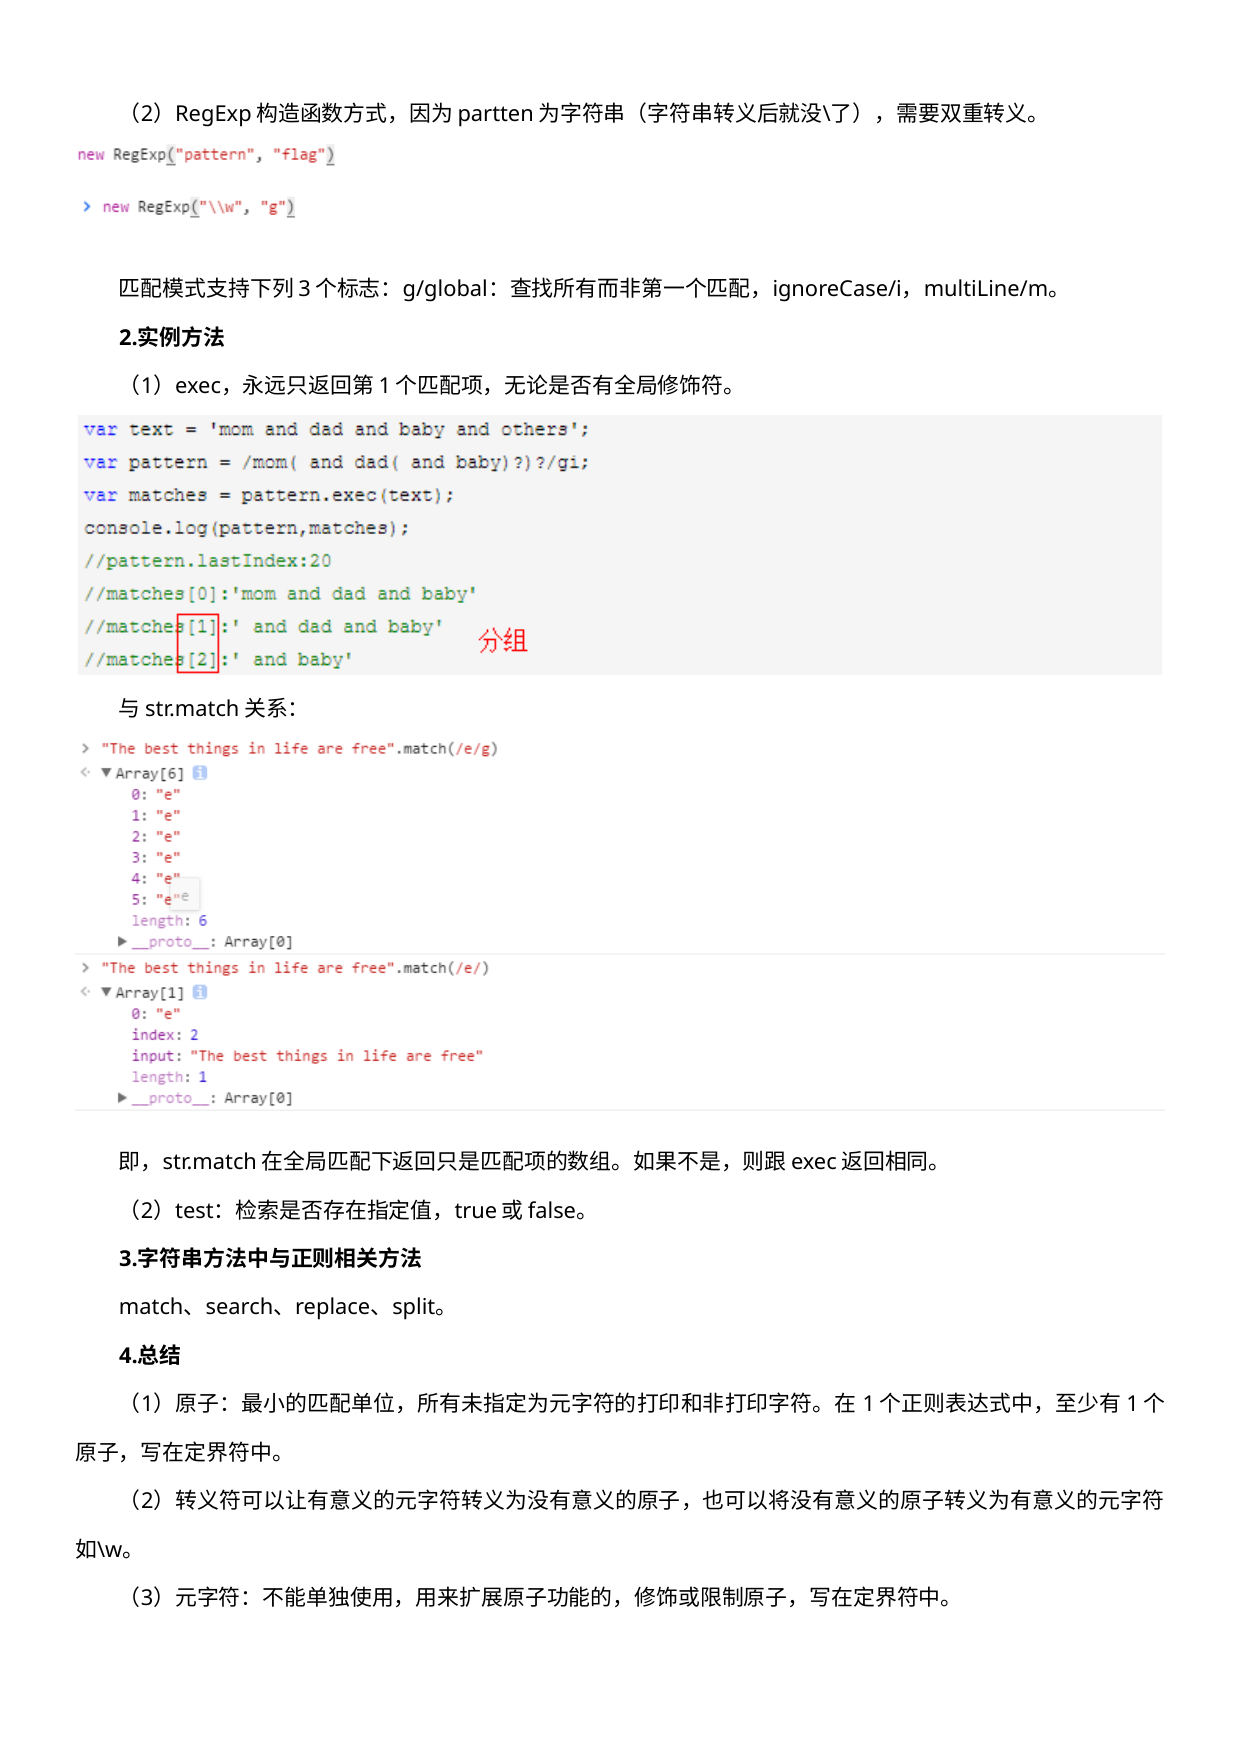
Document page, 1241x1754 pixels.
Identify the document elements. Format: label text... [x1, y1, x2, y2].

text （1）exec，永远只返回第1个匹配项，无论是否有全局修饰符。 [75, 367, 1165, 400]
text （2）test：检索是否存在指定值，true或false。 [75, 1192, 1165, 1225]
text 4.总结 [75, 1337, 1165, 1370]
text （2）RegExp构造函数方式，因为partten为字符串（字符串转义后就没\了），需要双重转义。 [75, 95, 1165, 128]
text 2.实例方法 [75, 319, 1165, 352]
text （1）原子：最小的匹配单位，所有未指定为元字符的打印和非打印字符。在1个正则表达式中，至少有1个原子，写在定界符中。 [75, 1386, 1165, 1467]
picture [75, 191, 1166, 226]
picture [75, 143, 1166, 167]
text 与str.match关系： [75, 691, 1165, 723]
text （2）转义符可以让有意义的元字符转义为没有意义的原子，也可以将没有意义的原子转义为有意义的元字符如\w。 [75, 1483, 1165, 1564]
text match、search、replace、split。 [75, 1289, 1165, 1321]
text （3）元字符：不能单独使用，用来扩展原子功能的，修饰或限制原子，写在定界符中。 [75, 1580, 1165, 1612]
text 匹配模式支持下列3个标志：g/global：查找所有而非第一个匹配，ignoreCase/i，multiLine/m。 [75, 271, 1165, 303]
text 3.字符串方法中与正则相关方法 [75, 1241, 1165, 1273]
picture [77, 415, 1163, 675]
picture [75, 739, 1166, 1111]
text 即，str.match在全局匹配下返回只是匹配项的数组。如果不是，则跟exec返回相同。 [75, 1144, 1165, 1176]
